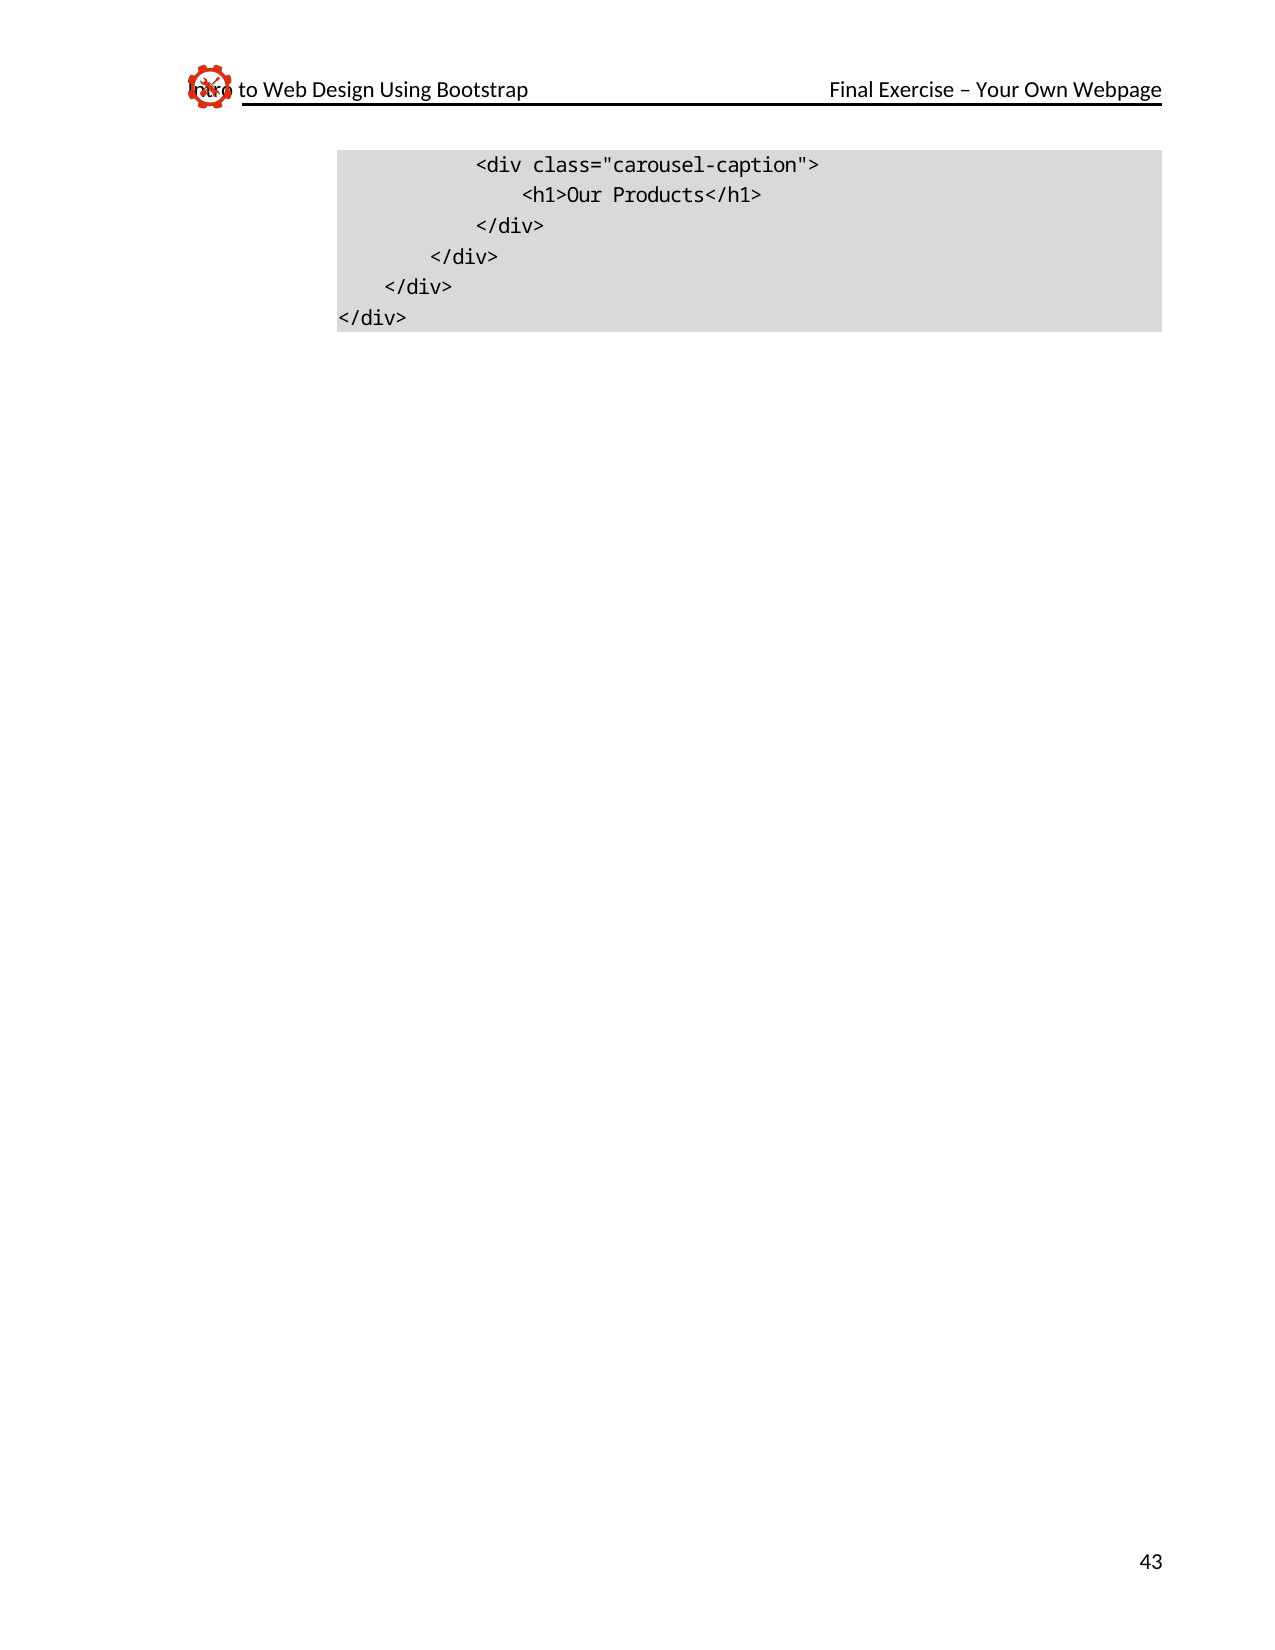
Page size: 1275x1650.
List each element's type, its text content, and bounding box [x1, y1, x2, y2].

text </div> [337, 242, 1162, 270]
text </div> [337, 272, 1162, 301]
text </div> [337, 211, 1162, 240]
text </div> [337, 303, 1162, 332]
picture [187, 64, 232, 109]
text <div class="carousel-caption"> [337, 150, 1162, 178]
text <h1>Our Products</h1> [337, 181, 1162, 209]
